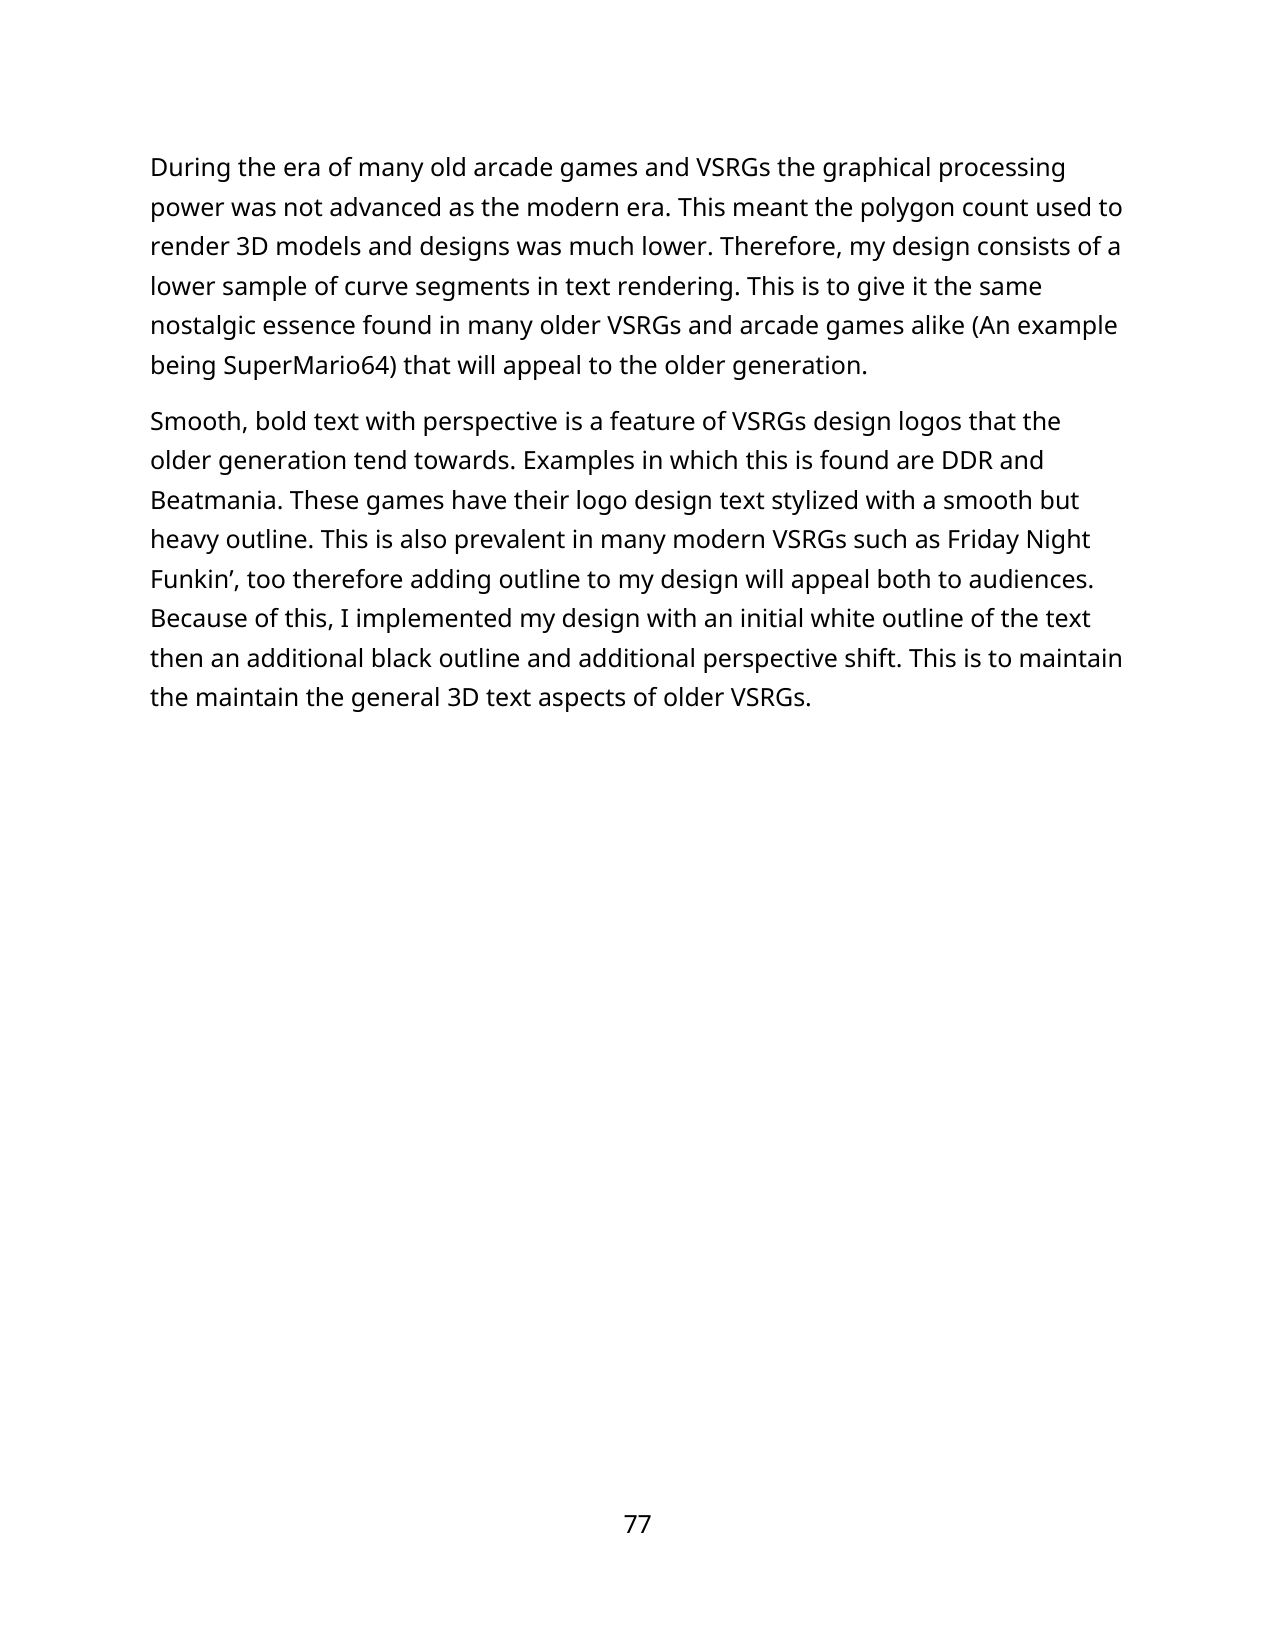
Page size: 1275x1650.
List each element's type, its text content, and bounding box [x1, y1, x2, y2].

text During the era of many old arcade games and VSRGs the graphical processing power was not advanced as the modern era. This meant the polygon count used to render 3D models and designs was much lower. Therefore, my design consists of a lower sample of curve segments in text rendering. This is to give it the same nostalgic essence found in many older VSRGs and arcade games alike (An example being SuperMario64) that will appeal to the older generation. [150, 150, 1125, 381]
text Smooth, bold text with perspective is a feature of VSRGs design logos that the older generation tend towards. Examples in which this is found are DDR and Beatmania. These games have their logo design text stylized with a smooth but heavy outline. This is also prevalent in many modern VSRGs such as Friday Night Funkin’, too therefore adding outline to my design will appeal both to audiences. Because of this, I implemented my design with an initial white outline of the text then an additional black outline and additional perspective shift. This is to maintain the maintain the general 3D text aspects of older VSRGs. [150, 403, 1125, 714]
